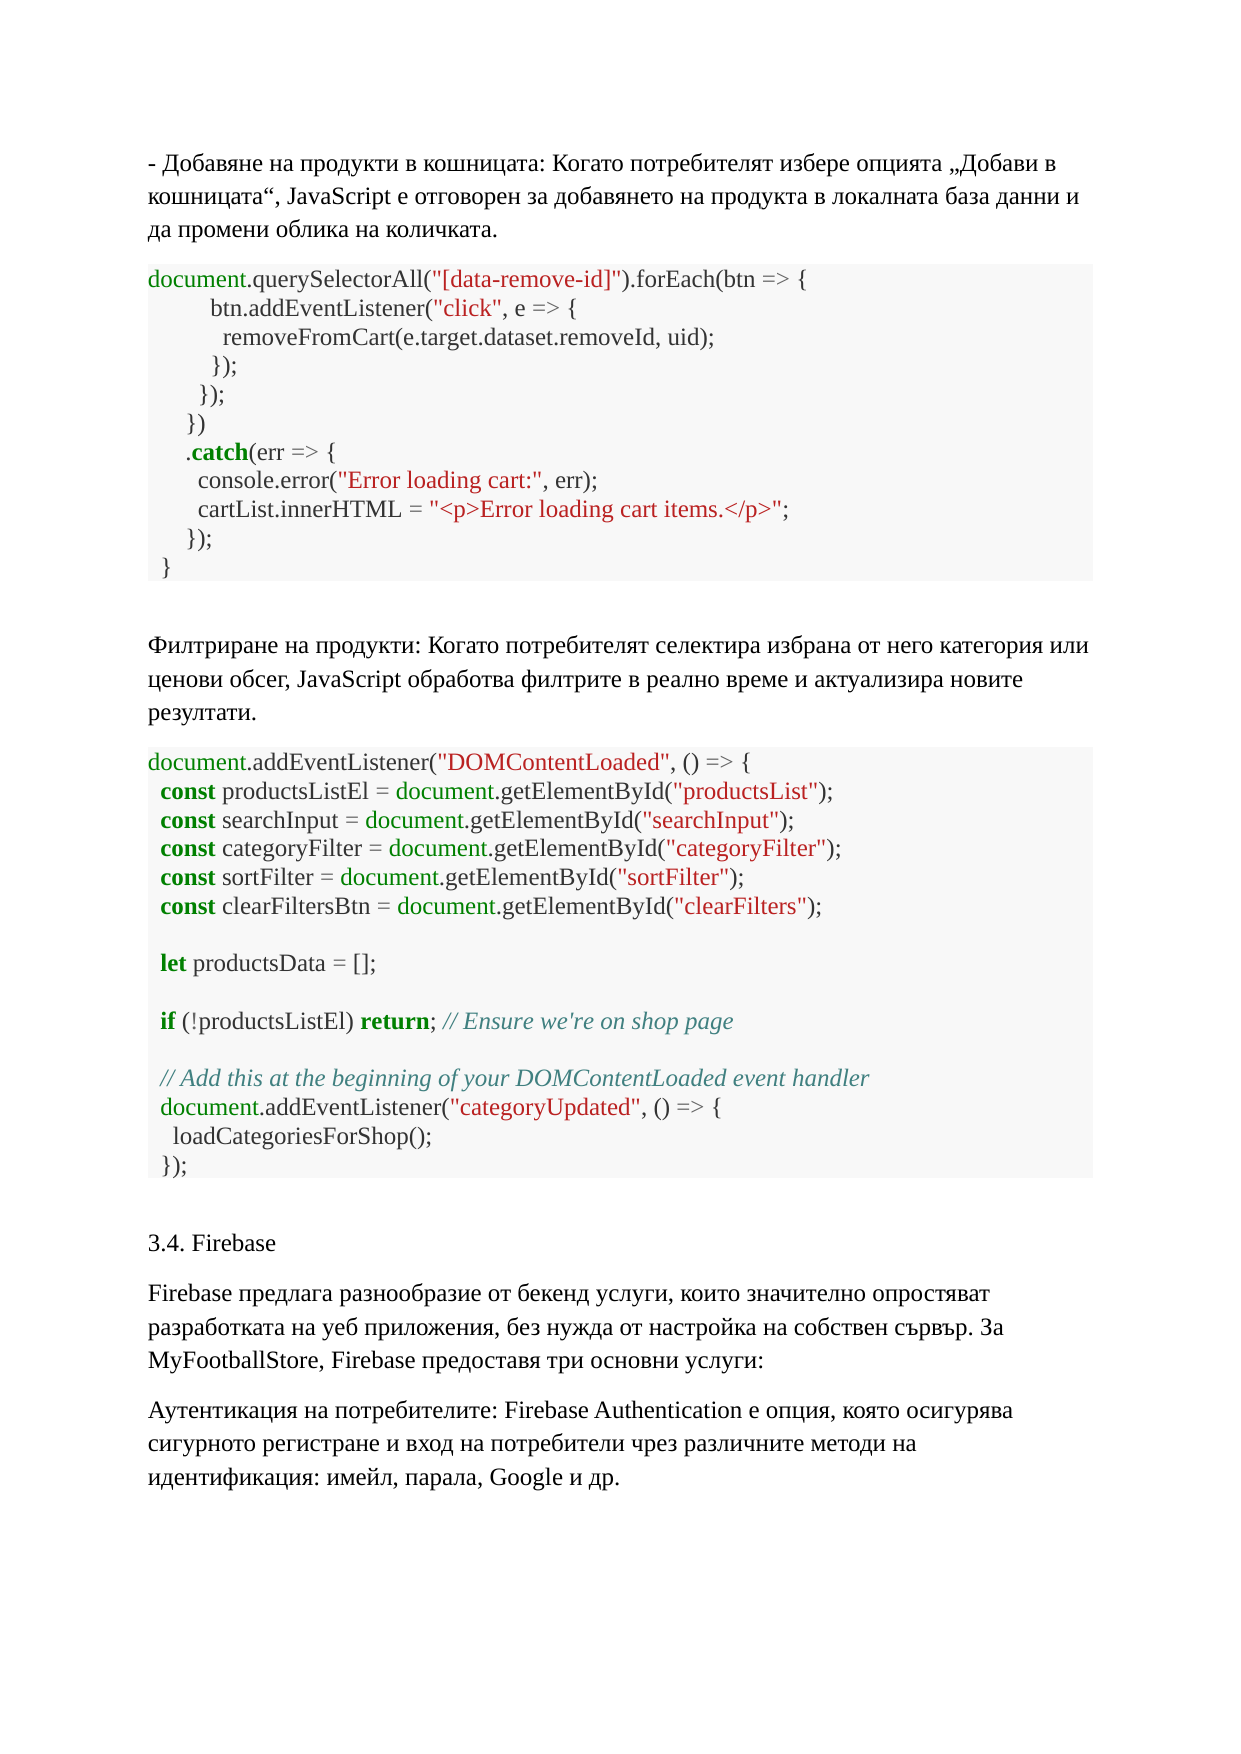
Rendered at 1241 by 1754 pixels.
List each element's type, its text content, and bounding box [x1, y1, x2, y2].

text Филтриране на продукти: Когато потребителят селектира избрана от него категория или ценови обсег, JavaScript обработва филтрите в реално време и актуализира новите резултати. [148, 631, 1093, 726]
text - Добавяне на продукти в кошницата: Когато потребителят избере опцията „Добави в кошницата“, JavaScript е отговорен за добавянето на продукта в локалната база данни и да промени облика на количката. [148, 148, 1093, 243]
text const clearFiltersBtn = document.getElementById("clearFilters"); [148, 891, 1093, 920]
text loadCategoriesForShop(); [148, 1121, 1093, 1150]
text .catch(err => { [148, 437, 1093, 466]
text 3.4. Firebase [148, 1228, 1093, 1257]
text let productsData = []; [148, 948, 1093, 977]
text const categoryFilter = document.getElementById("categoryFilter"); [148, 833, 1093, 862]
text document.addEventListener("DOMContentLoaded", () => { [148, 747, 1093, 776]
text const productsListEl = document.getElementById("productsList"); [148, 776, 1093, 805]
text document.querySelectorAll("[data-remove-id]").forEach(btn => { [148, 264, 1093, 293]
text }); [148, 351, 1093, 379]
text }); [148, 379, 1093, 408]
text }) [148, 408, 1093, 437]
text Аутентикация на потребителите: Firebase Authentication е опция, която осигурява сигурното регистране и вход на потребители чрез различните методи на идентификация: имейл, парала, Google и др. [148, 1395, 1093, 1491]
text Firebase предлага разнообразие от бекенд услуги, които значително опростяват разработката на уеб приложения, без нужда от настройка на собствен сървър. За MyFootballStore, Firebase предоставя три основни услуги: [148, 1278, 1093, 1374]
text const sortFilter = document.getElementById("sortFilter"); [148, 862, 1093, 891]
text document.addEventListener("categoryUpdated", () => { [148, 1092, 1093, 1121]
text } [148, 552, 1093, 581]
text }); [148, 523, 1093, 552]
text removeFromCart(e.target.dataset.removeId, uid); [148, 322, 1093, 351]
text }); [148, 1150, 1093, 1178]
text console.error("Error loading cart:", err); [148, 466, 1093, 494]
text // Add this at the beginning of your DOMContentLoaded event handler [148, 1063, 1093, 1092]
text btn.addEventListener("click", e => { [148, 293, 1093, 322]
text const searchInput = document.getElementById("searchInput"); [148, 805, 1093, 833]
text if (!productsListEl) return; // Ensure we're on shop page [148, 1006, 1093, 1035]
text cartList.innerHTML = "<p>Error loading cart items.</p>"; [148, 494, 1093, 523]
